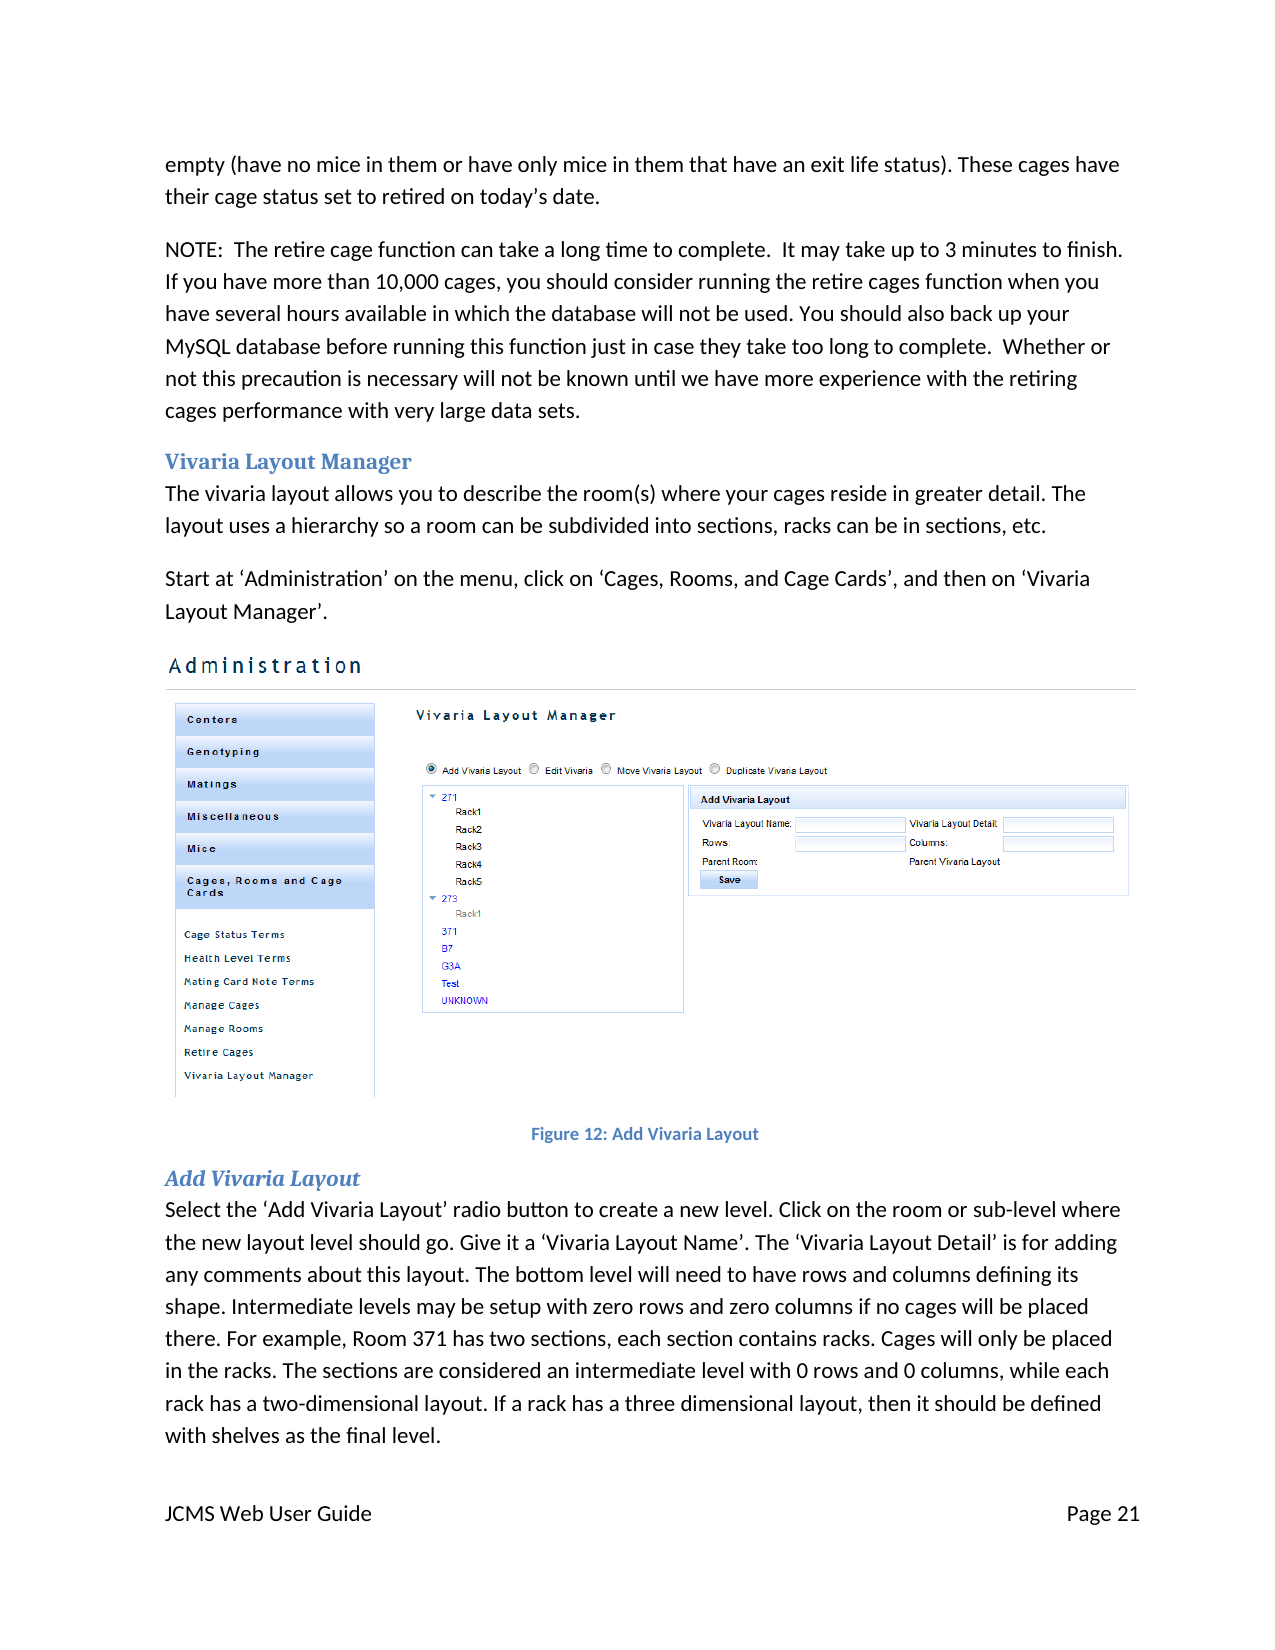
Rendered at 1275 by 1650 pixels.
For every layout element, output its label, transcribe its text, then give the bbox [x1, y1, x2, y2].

text NOTE: The retire cage function can take a long time to complete. It may take up to 3 minutes to finish. If you have more than 10,000 cages, you should consider running the retire cages function when you have several hours available in which the database will not be used. You should also back up your MySQL database before running this function just in case they take too long to complete. Whether or not this precaution is necessary will not be known until we have more experience with the retiring cages performance with very large data sets. [165, 235, 1125, 424]
text Start at ‘Administration’ on the menu, click on ‘Cages, Rooms, and Cage Cards’, and then on ‘Vivaria Layout Manager’. [165, 564, 1125, 625]
picture [165, 649, 1137, 1097]
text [165, 150, 1125, 210]
subtitle Vivaria Layout Manager [165, 449, 1125, 476]
subtitle Add Vivaria Layout [165, 1165, 1125, 1192]
text Figure 12: Add Vivaria Layout [165, 1122, 1125, 1144]
text The vivaria layout allows you to describe the room(s) where your cages reside in greater detail. The layout uses a hierarchy so a room can be subdivided into sections, racks can be in sections, etc. [165, 479, 1125, 539]
text Select the ‘Add Vivaria Layout’ radio button to create a new level. Click on the room or sub-level where the new layout level should go. Give it a ‘Vivaria Layout Name’. The ‘Vivaria Layout Detail’ is for adding any comments about this layout. The bottom level will need to have rows and columns defining its shape. Intermediate levels may be setup with zero rows and zero columns if no cages will be placed there. For example, Room 371 has two sections, each section contains racks. Cages will only be placed in the racks. The sections are considered an intermediate level with 0 rows and 0 columns, while each rack has a two-dimensional layout. If a rack has a three dimensional layout, then it should be defined with shelves as the final level. [165, 1196, 1125, 1449]
